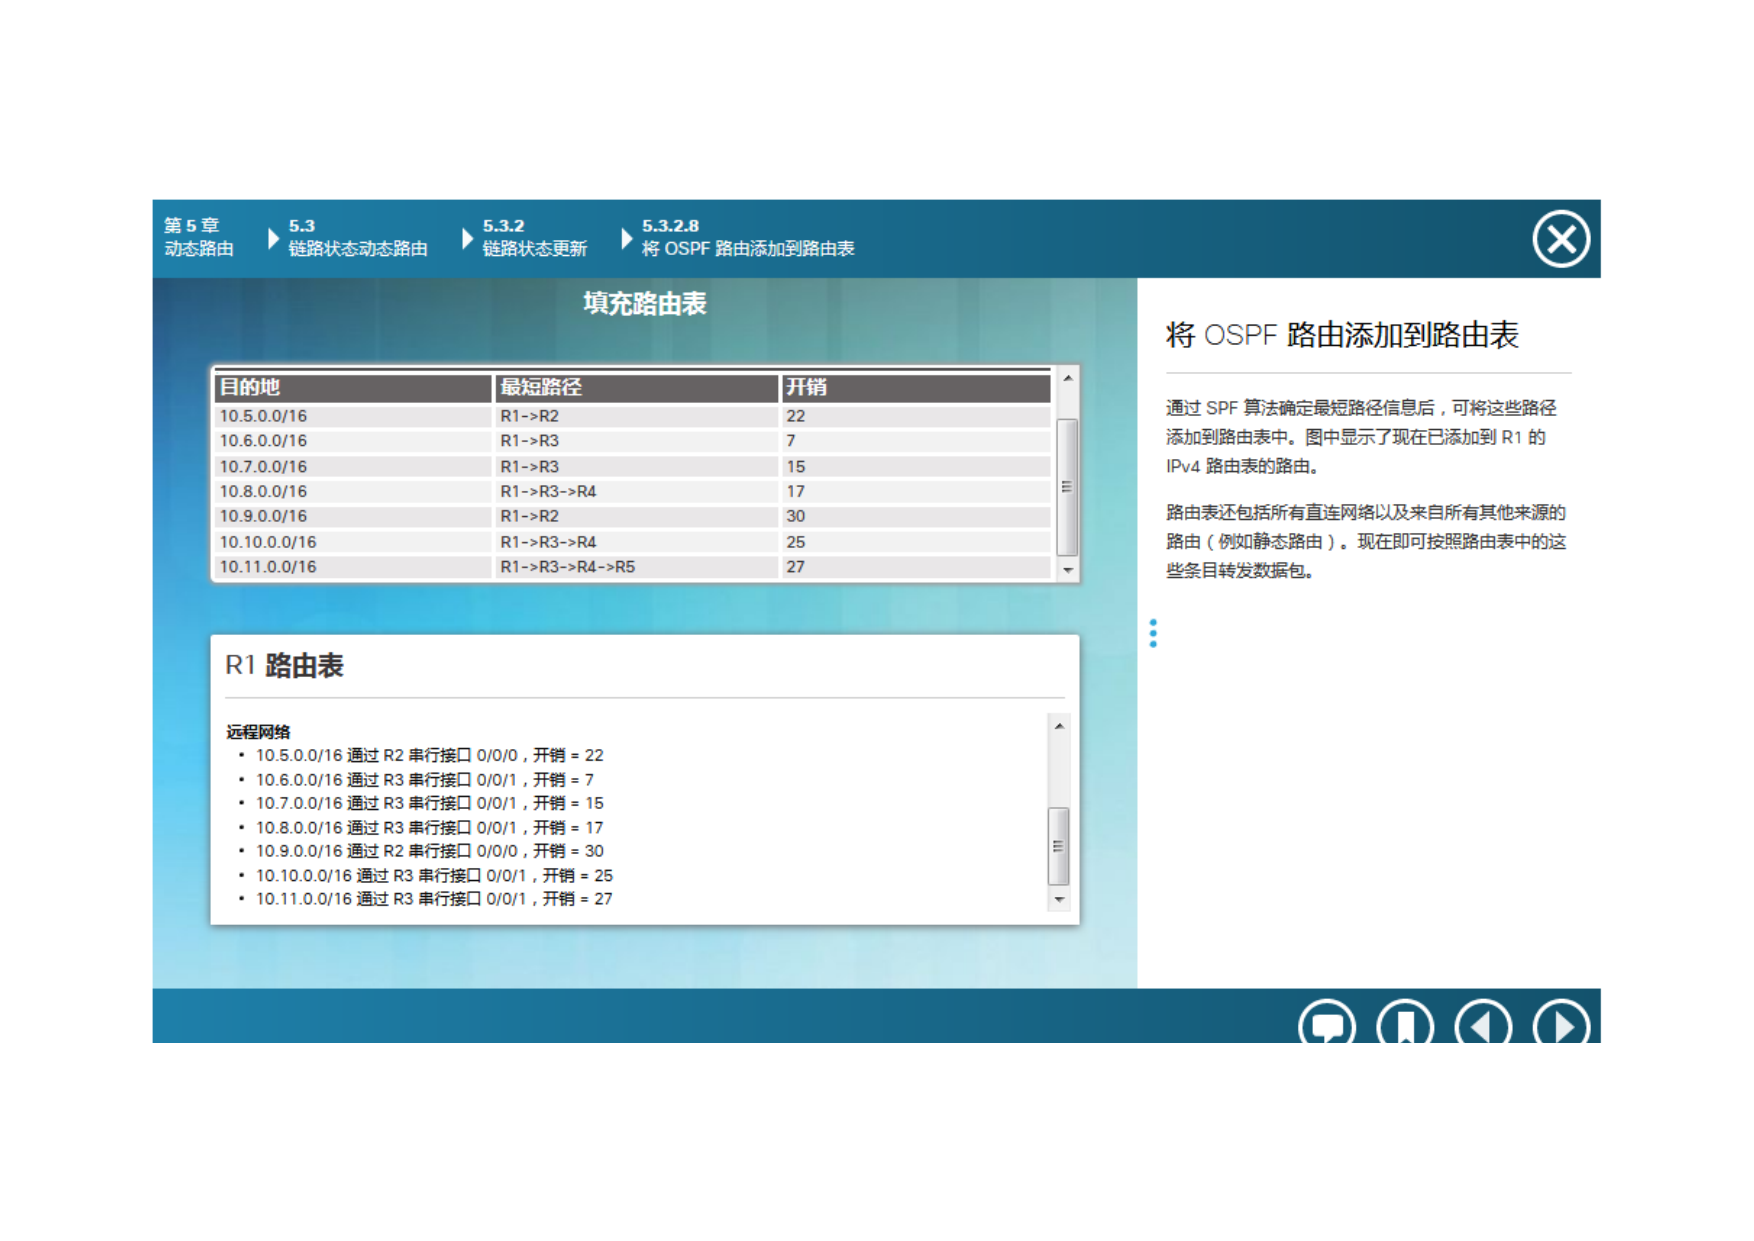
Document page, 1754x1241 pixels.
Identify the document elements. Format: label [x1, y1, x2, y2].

picture [150, 197, 1604, 1043]
